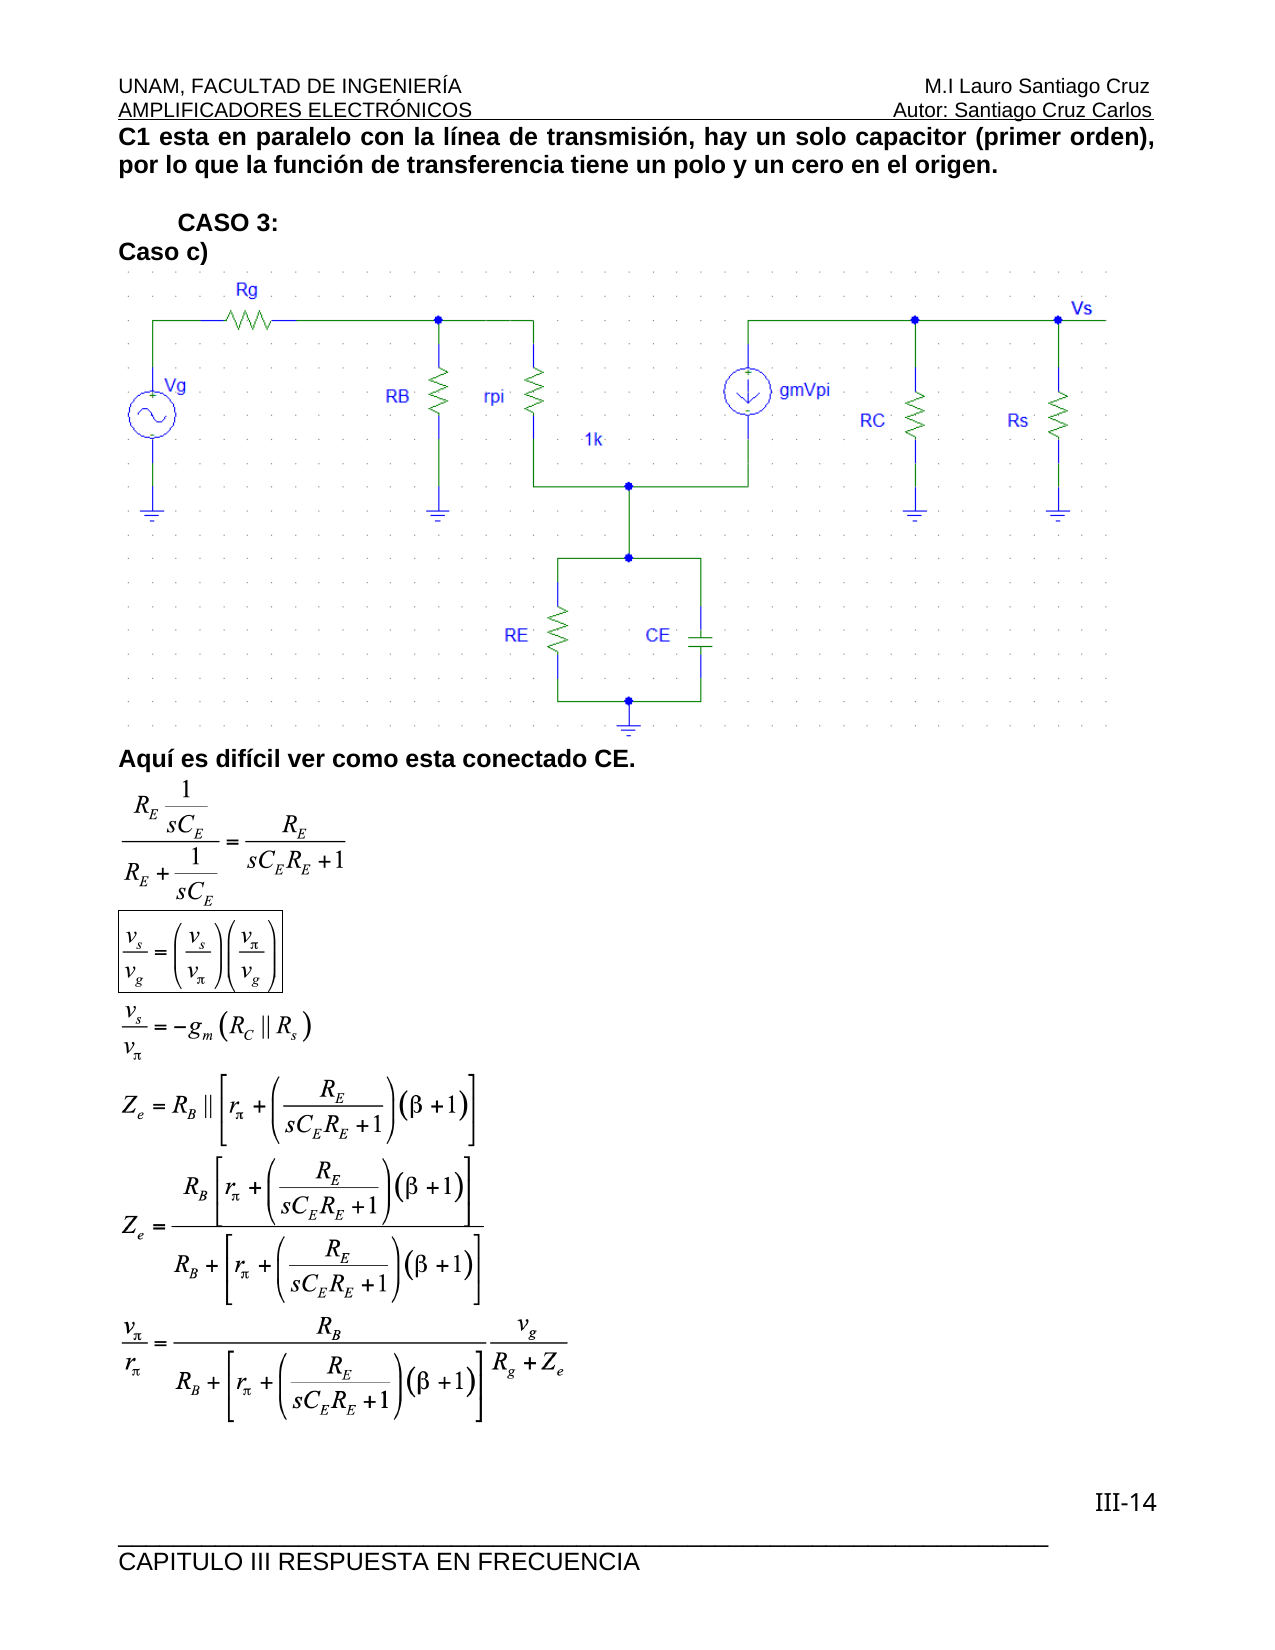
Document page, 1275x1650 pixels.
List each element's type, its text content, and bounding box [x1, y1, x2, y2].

text Caso c) [118, 237, 1157, 266]
picture [118, 772, 350, 911]
text CASO 3: [177, 208, 1157, 237]
text C1 esta en paralelo con la línea de transmisión, hay un solo capacitor (primer orden), por lo que la función de transferencia tiene un polo y un cero en el origen. [118, 122, 1157, 179]
picture [119, 911, 282, 992]
picture [118, 993, 571, 1423]
picture [118, 265, 1112, 744]
text Aquí es difícil ver como esta conectado CE. [118, 744, 1157, 773]
